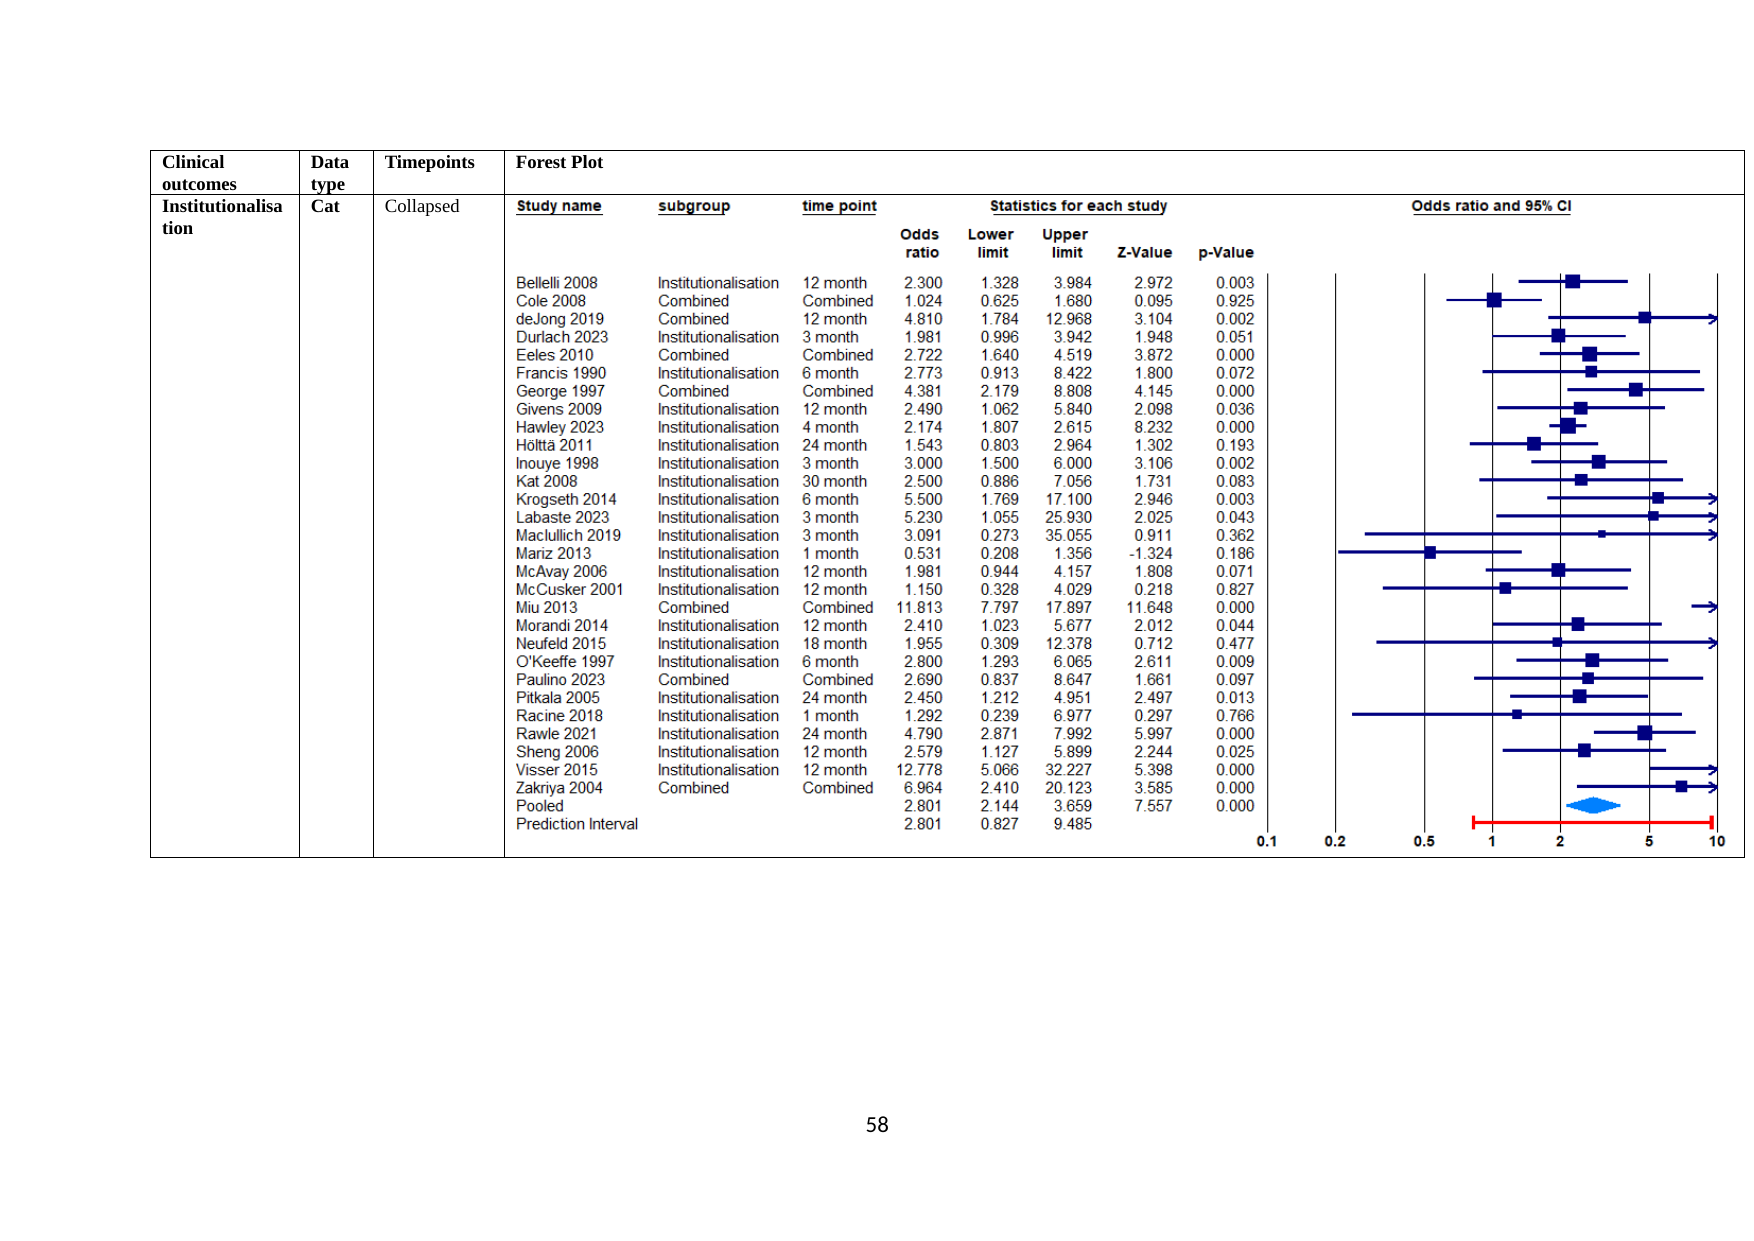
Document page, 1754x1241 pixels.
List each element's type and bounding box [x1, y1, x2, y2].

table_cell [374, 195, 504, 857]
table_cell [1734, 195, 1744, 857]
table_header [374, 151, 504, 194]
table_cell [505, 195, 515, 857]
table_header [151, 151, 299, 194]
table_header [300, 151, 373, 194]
picture [515, 195, 1734, 857]
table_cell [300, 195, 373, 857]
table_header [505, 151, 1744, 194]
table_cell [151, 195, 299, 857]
